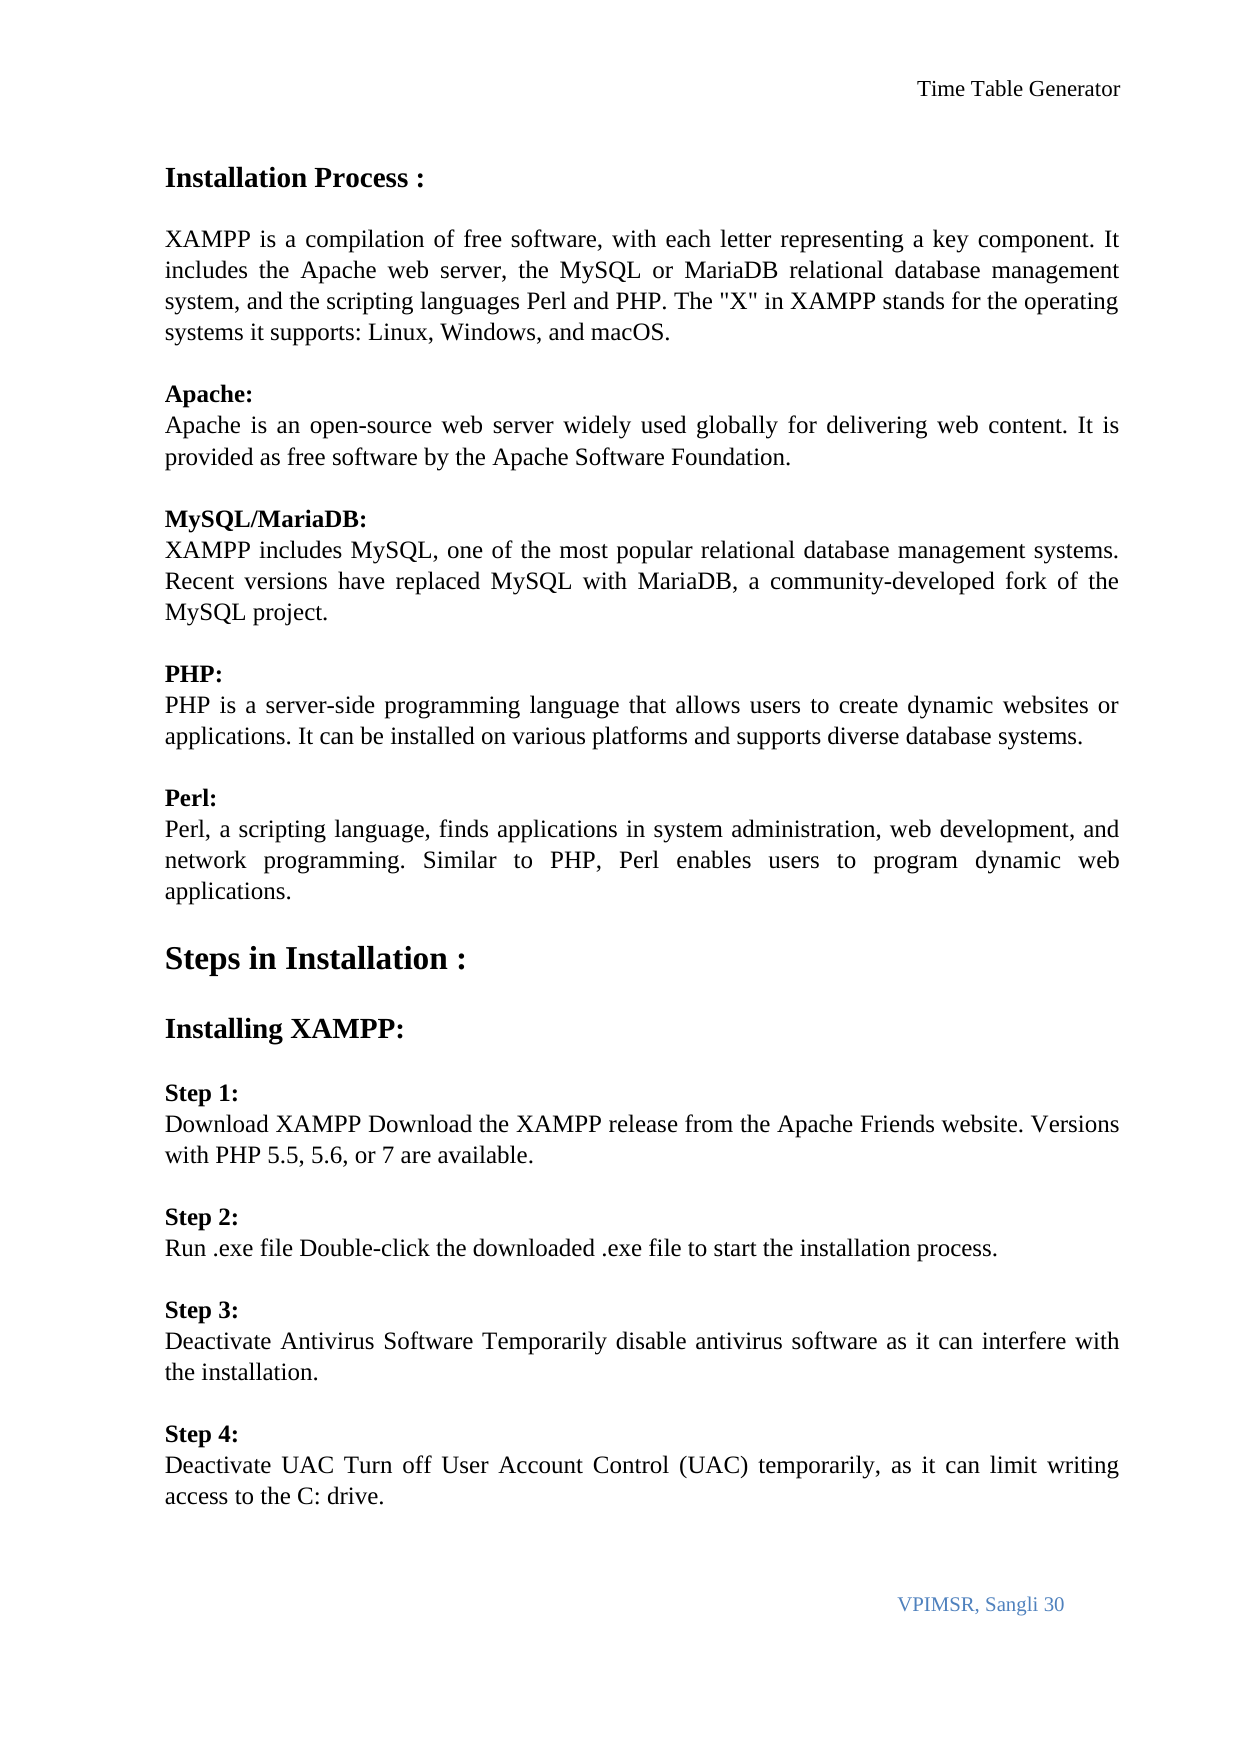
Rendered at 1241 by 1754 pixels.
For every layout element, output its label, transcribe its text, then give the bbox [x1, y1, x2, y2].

text MySQL/MariaDB: [164, 504, 1120, 532]
text Step 4: [164, 1419, 1120, 1448]
text XAMPP is a compilation of free software, with each letter representing a key component. It includes the Apache web server, the MySQL or MariaDB relational database management system, and the scripting languages Perl and PHP. The "X" in XAMPP stands for the operating systems it supports: Linux, Windows, and macOS. [164, 224, 1120, 346]
text Deactivate UAC Turn off User Account Control (UAC) temporarily, as it can limit writing access to the C: drive. [164, 1450, 1120, 1510]
text Download XAMPP Download the XAMPP release from the Apache Friends website. Versions with PHP 5.5, 5.6, or 7 are available. [164, 1109, 1120, 1169]
text PHP: [164, 659, 1120, 688]
text Installing XAMPP: [164, 1011, 1120, 1044]
text Step 1: [164, 1078, 1120, 1107]
text Apache is an open-source web server widely used globally for delivering web content. It is provided as free software by the Apache Software Foundation. [164, 411, 1120, 470]
text Perl: [164, 783, 1120, 812]
text Run .exe file Double-click the downloaded .exe file to start the installation process. [164, 1233, 1120, 1262]
text Steps in Installation : [164, 938, 1120, 977]
text Perl, a scripting language, finds applications in system administration, web development, and network programming. Similar to PHP, Perl enables users to program dynamic web applications. [164, 814, 1120, 905]
text XAMPP includes MySQL, one of the most popular relational database management systems. Recent versions have replaced MySQL with MariaDB, a community-developed fork of the MySQL project. [164, 535, 1120, 626]
text Installation Process : [164, 160, 1120, 193]
text PHP is a server-side programming language that allows users to create dynamic websites or applications. It can be installed on various platforms and supports diverse database systems. [164, 690, 1120, 750]
text Step 3: [164, 1295, 1120, 1324]
text Deactivate Antivirus Software Temporarily disable antivirus software as it can interfere with the installation. [164, 1326, 1120, 1386]
text Step 2: [164, 1202, 1120, 1231]
text Apache: [164, 379, 1120, 408]
